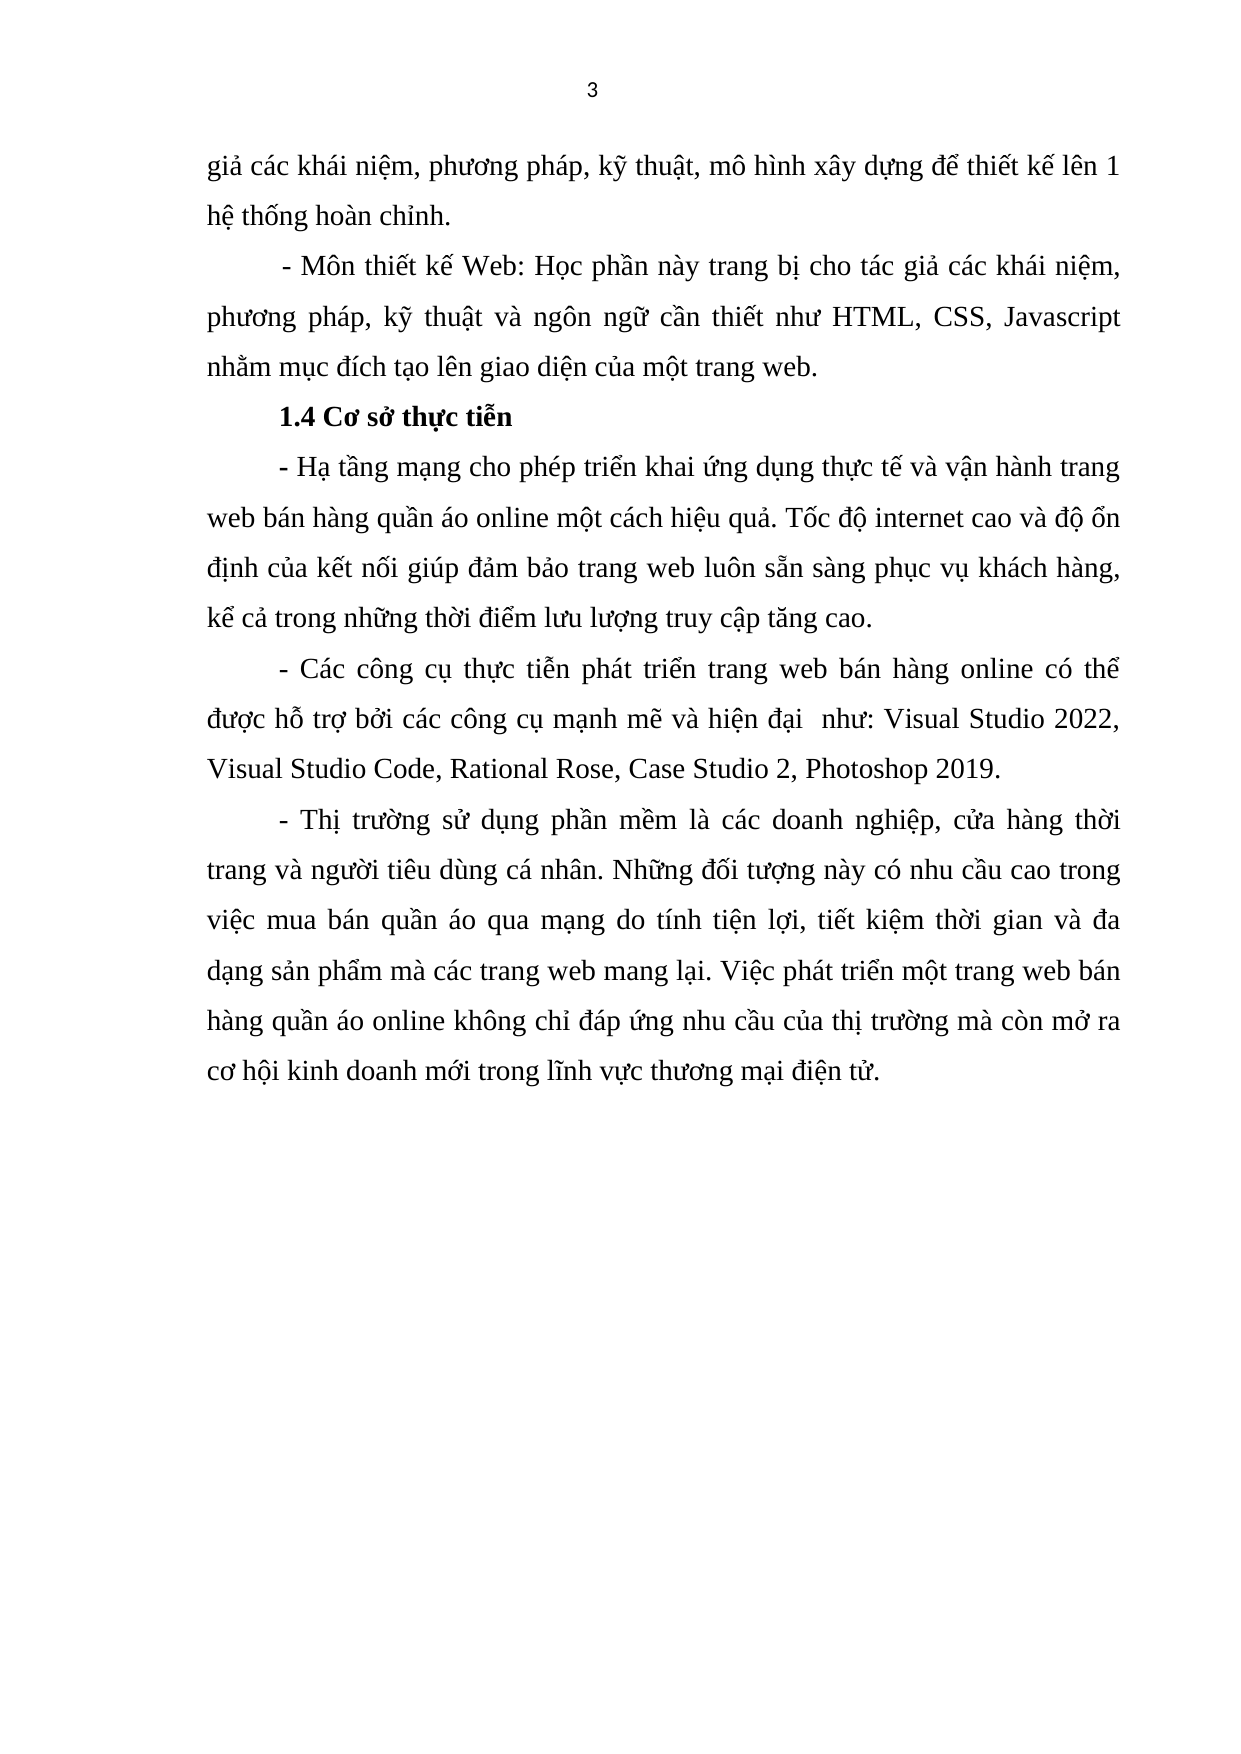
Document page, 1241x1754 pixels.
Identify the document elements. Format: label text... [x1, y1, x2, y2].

text - Hạ tầng mạng cho phép triển khai ứng dụng thực tế và vận hành trang web bán hàng quần áo online một cách hiệu quả. Tốc độ internet cao và độ ổn định của kết nối giúp đảm bảo trang web luôn sẵn sàng phục vụ khách hàng, kể cả trong những thời điểm lưu lượng truy cập tăng cao. [207, 449, 1122, 634]
list - Môn thiết kế Web: Học phần này trang bị cho tác giả các khái niệm, phương pháp, kỹ thuật và ngôn ngữ cần thiết như HTML, CSS, Javascript nhằm mục đích tạo lên giao diện của một trang web. [207, 248, 1122, 382]
text 1.4 Cơ sở thực tiễn [207, 399, 1122, 433]
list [207, 148, 1122, 232]
text - Các công cụ thực tiễn phát triển trang web bán hàng online có thể được hỗ trợ bởi các công cụ mạnh mẽ và hiện đại như: Visual Studio 2022, Visual Studio Code, Rational Rose, Case Studio 2, Photoshop 2019. [207, 651, 1122, 785]
text - Thị trường sử dụng phần mềm là các doanh nghiệp, cửa hàng thời trang và người tiêu dùng cá nhân. Những đối tượng này có nhu cầu cao trong việc mua bán quần áo qua mạng do tính tiện lợi, tiết kiệm thời gian và đa dạng sản phẩm mà các trang web mang lại. Việc phát triển một trang web bán hàng quần áo online không chỉ đáp ứng nhu cầu của thị trường mà còn mở ra cơ hội kinh doanh mới trong lĩnh vực thương mại điện tử. [207, 802, 1122, 1087]
